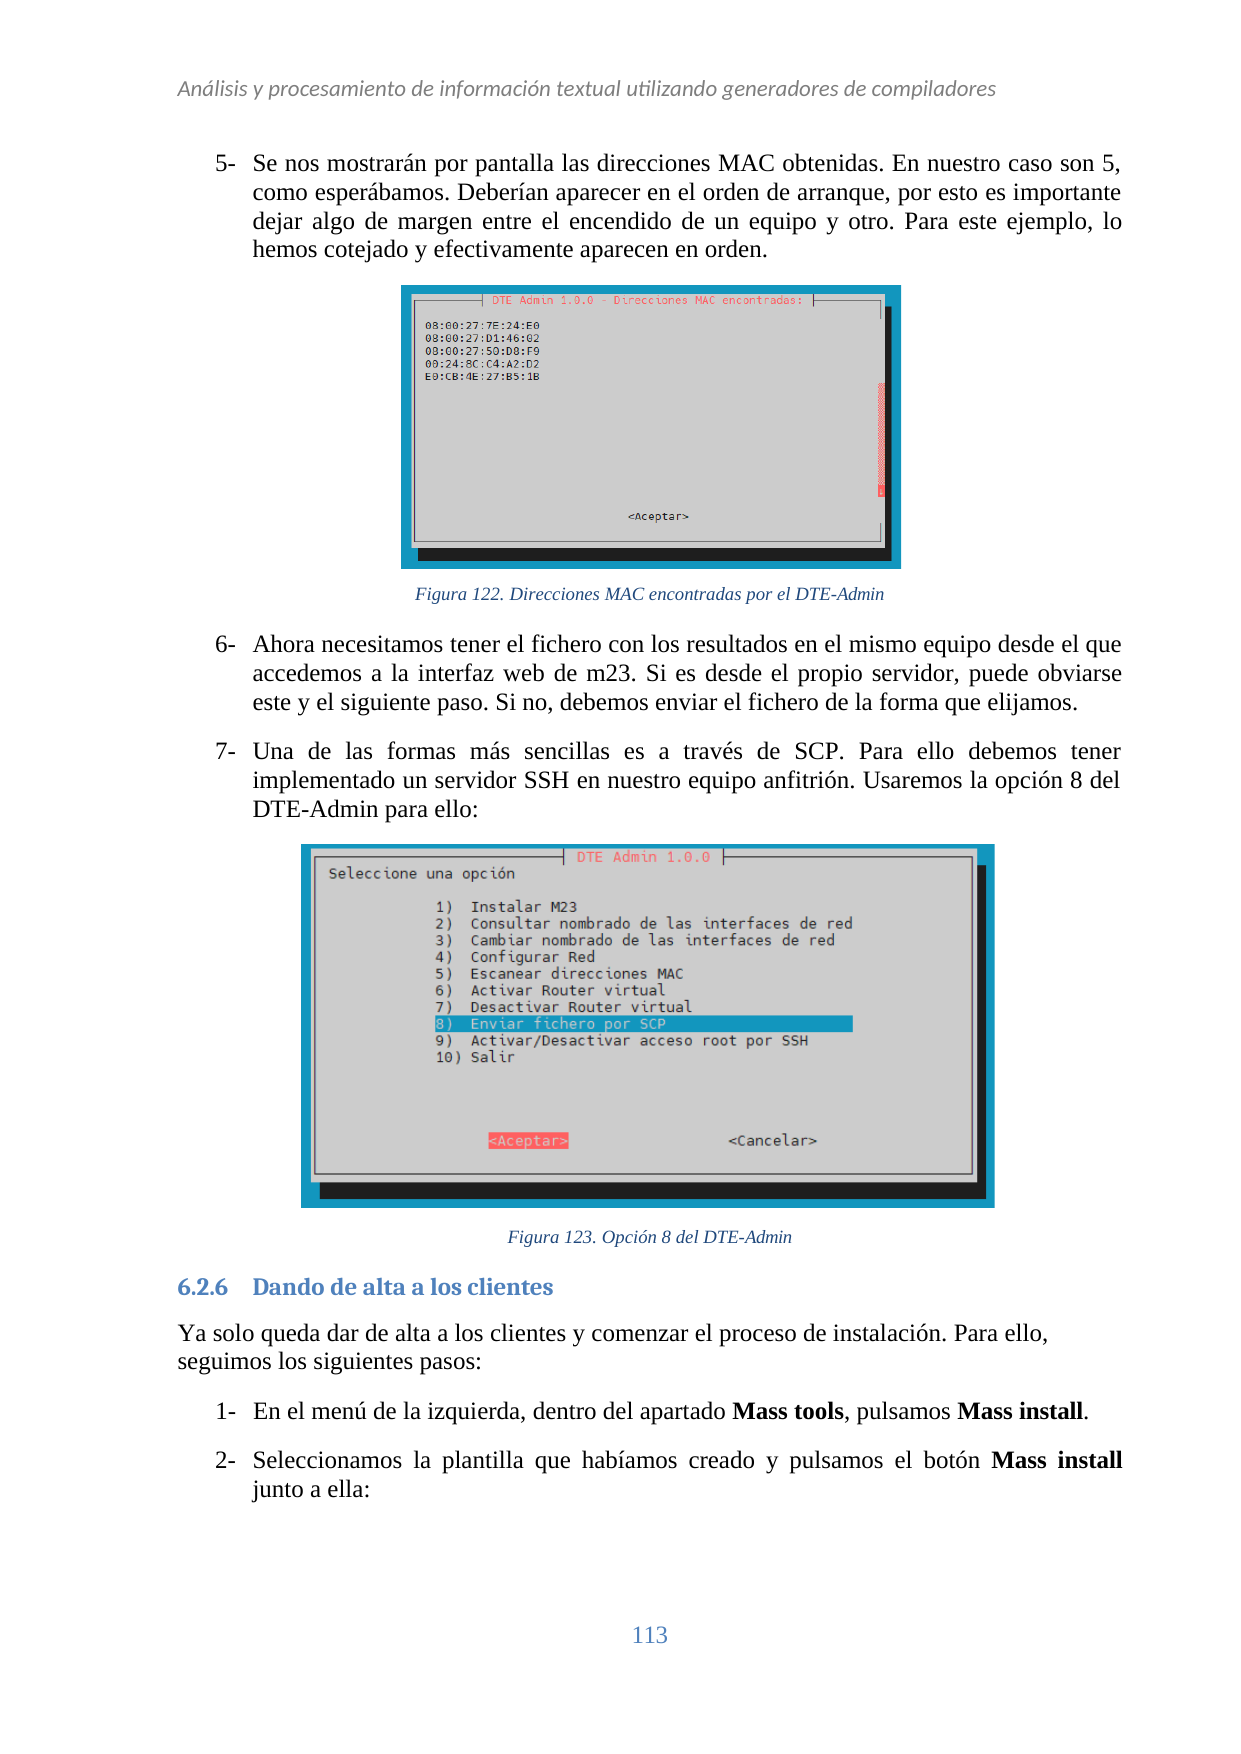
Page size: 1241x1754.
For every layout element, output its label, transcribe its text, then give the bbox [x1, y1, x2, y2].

list Una de las formas más sencillas es a través de SCP. Para ello debemos tener implementado un servidor SSH en nuestro equipo anfitrión. Usaremos la opción 8 del DTE-Admin para ello: [215, 736, 1122, 822]
list En el menú de la izquierda, dentro del apartado Mass tools, pulsamos Mass install. [131, 1396, 1173, 1425]
picture [301, 844, 995, 1208]
list Se nos mostrarán por pantalla las direcciones MAC obtenidas. En nuestro caso son 5, como esperábamos. Deberían aparecer en el orden de arranque, por esto es importante dejar algo de margen entre el encendido de un equipo y otro. Para este ejemplo, lo hemos cotejado y efectivamente aparecen en orden. [215, 148, 1122, 263]
picture [401, 285, 902, 569]
list Ahora necesitamos tener el fichero con los resultados en el mismo equipo desde el que accedemos a la interfaz web de m23. Si es desde el propio servidor, puede obviarse este y el siguiente paso. Si no, debemos enviar el fichero de la forma que elijamos. [215, 629, 1122, 715]
text Ya solo queda dar de alta a los clientes y comenzar el proceso de instalación. Para ello, seguimos los siguientes pasos: [177, 1318, 1147, 1375]
subtitle Dando de alta a los clientes [177, 1273, 1173, 1302]
text 113 [151, 1620, 1149, 1649]
list Seleccionamos la plantilla que habíamos creado y pulsamos el botón Mass install junto a ella: [215, 1446, 1123, 1503]
